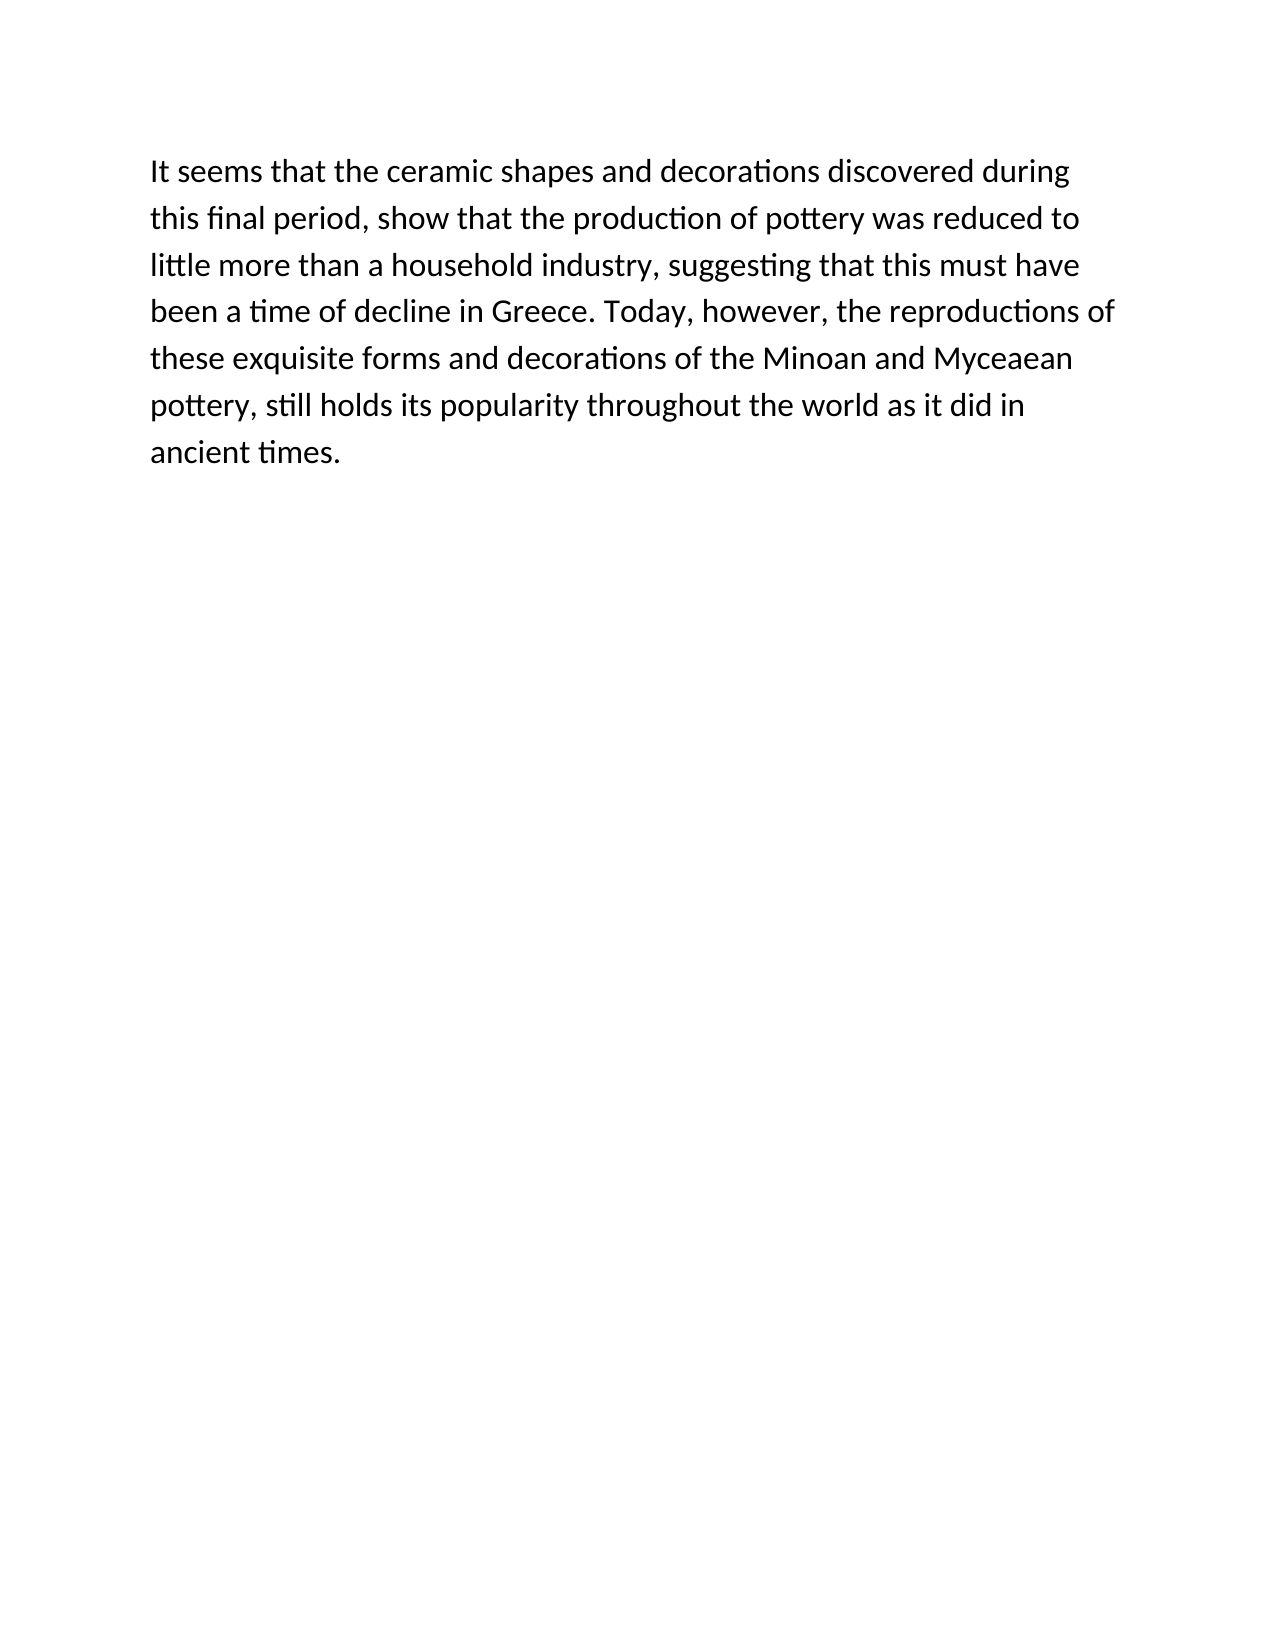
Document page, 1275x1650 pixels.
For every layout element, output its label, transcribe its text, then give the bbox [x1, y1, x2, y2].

text It seems that the ceramic shapes and decorations discovered during this final period, show that the production of pottery was reduced to little more than a household industry, suggesting that this must have been a time of decline in Greece. Today, however, the reproductions of these exquisite forms and decorations of the Minoan and Myceaean pottery, still holds its popularity throughout the world as it did in ancient times. [150, 150, 1125, 471]
